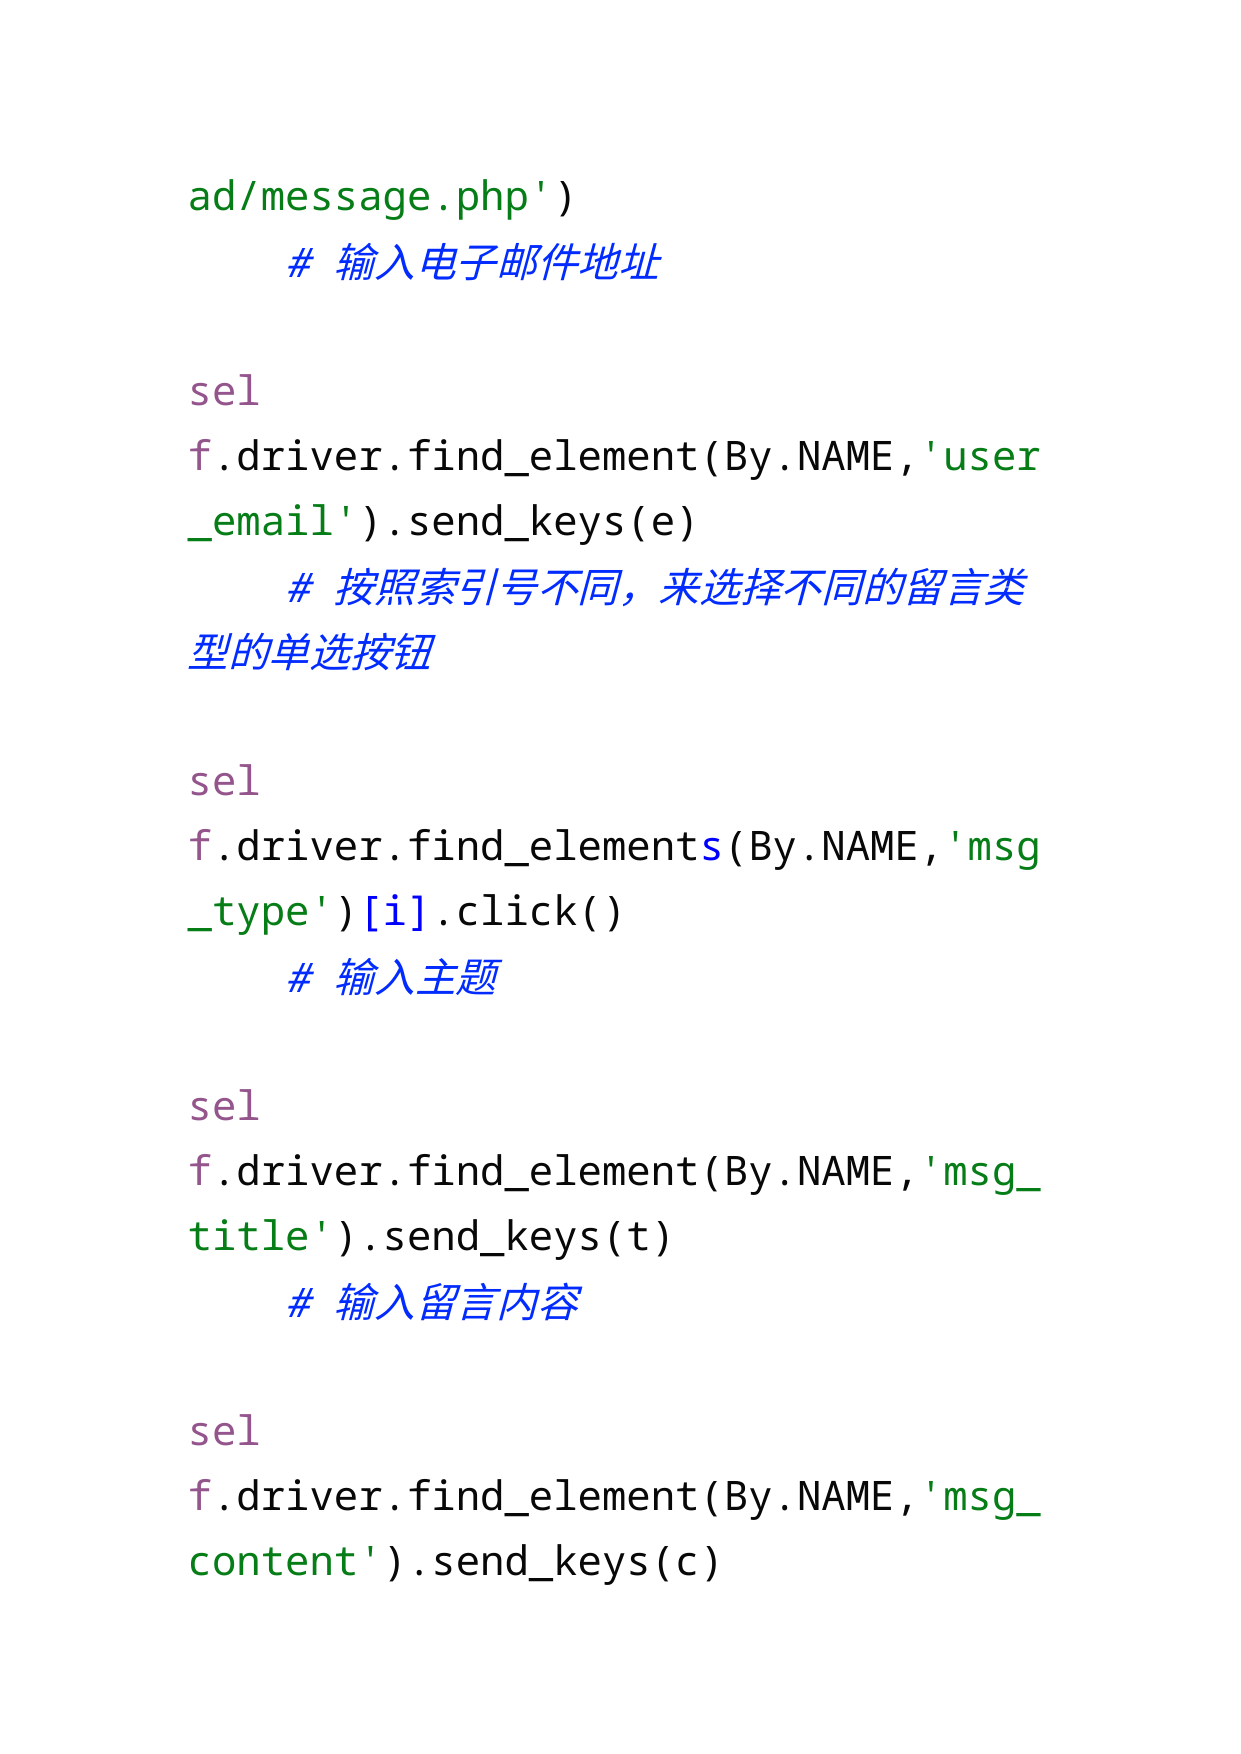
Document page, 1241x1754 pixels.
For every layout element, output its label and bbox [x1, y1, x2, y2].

text [187, 162, 1053, 1592]
